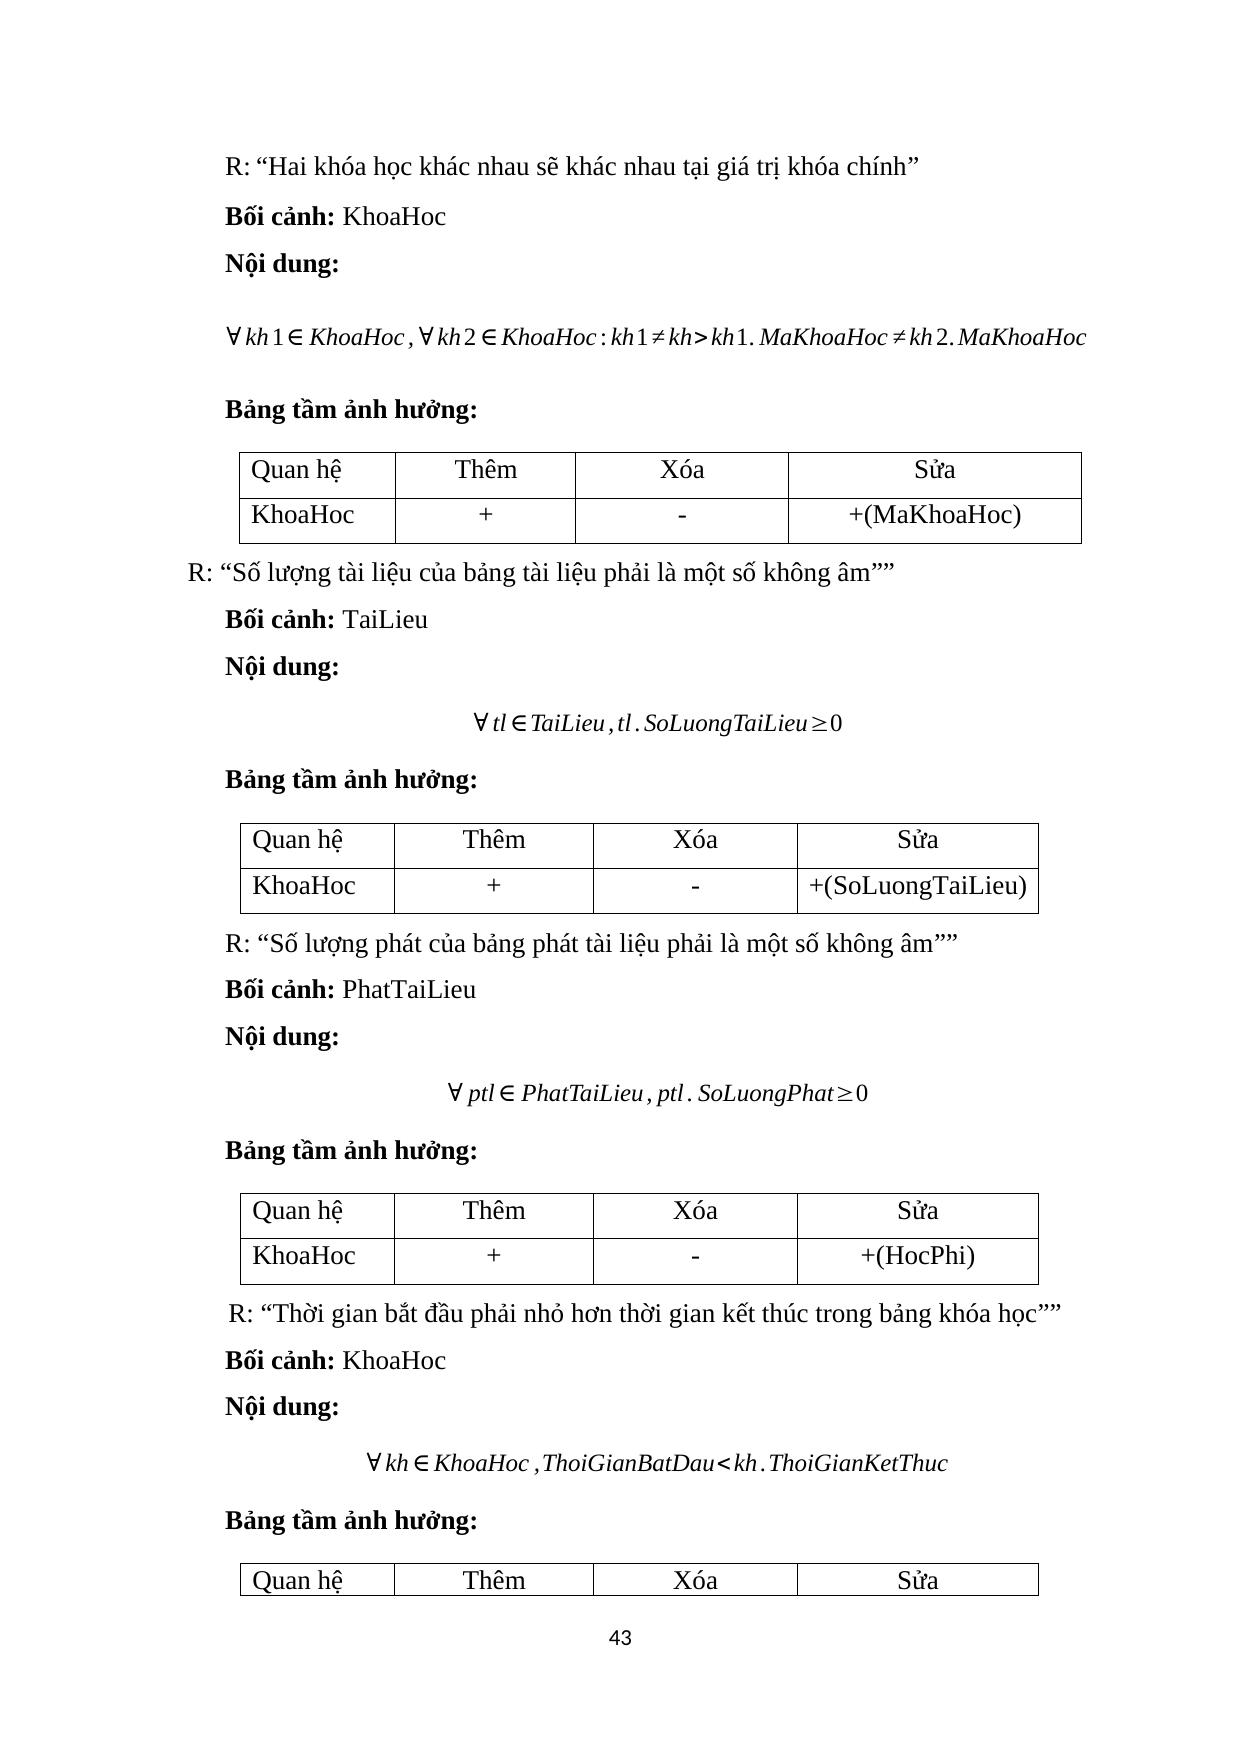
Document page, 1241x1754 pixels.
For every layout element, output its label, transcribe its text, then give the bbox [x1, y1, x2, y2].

list R: “Thời gian bắt đầu phải nhỏ hơn thời gian kết thúc trong bảng khóa học”” [187, 1297, 1090, 1328]
list Bảng tầm ảnh hưởng: [225, 763, 1090, 794]
table_header Quan hệ [241, 1194, 394, 1238]
table_header Xóa [576, 453, 788, 498]
table_header Thêm [395, 824, 593, 868]
list Nội dung: [225, 1390, 1090, 1422]
list R: “Số lượng tài liệu của bảng tài liệu phải là một số không âm”” [187, 556, 1090, 588]
list Bối cảnh: PhatTaiLieu [225, 973, 1090, 1004]
table_header Thêm [395, 1564, 593, 1595]
table_header Xóa [594, 824, 797, 868]
table_cell +(MaKhoaHoc) [789, 499, 1081, 543]
table_cell +(HocPhi) [798, 1239, 1038, 1283]
table_header Thêm [395, 1194, 593, 1238]
list Bảng tầm ảnh hưởng: [225, 1134, 1090, 1165]
table_cell - [594, 1239, 797, 1283]
table_header Xóa [594, 1194, 797, 1238]
text Nội dung: [225, 247, 1090, 367]
table_cell + [395, 1239, 593, 1283]
list R: “Số lượng phát của bảng phát tài liệu phải là một số không âm”” [225, 927, 1090, 958]
table_header Sửa [798, 1564, 1038, 1595]
table_header Sửa [789, 453, 1081, 498]
table_cell - [594, 869, 797, 913]
table_header Quan hệ [240, 453, 395, 498]
table_cell KhoaHoc [241, 869, 394, 913]
list Bối cảnh: TaiLieu [225, 603, 1090, 634]
table_cell +(SoLuongTaiLieu) [798, 869, 1038, 913]
table_cell KhoaHoc [241, 1239, 394, 1283]
table_header Xóa [594, 1564, 797, 1595]
list Bảng tầm ảnh hưởng: [225, 1504, 1090, 1535]
table_cell - [576, 499, 788, 543]
table_cell KhoaHoc [240, 499, 395, 543]
table_header Quan hệ [241, 1564, 394, 1595]
text R: “Hai khóa học khác nhau sẽ khác nhau tại giá trị khóa chính” [150, 150, 1090, 181]
list Nội dung: [225, 1020, 1090, 1051]
table_cell + [396, 499, 575, 543]
table_header Quan hệ [241, 824, 394, 868]
table_cell + [395, 869, 593, 913]
list Bảng tầm ảnh hưởng: [225, 393, 1090, 424]
table_header Sửa [798, 1194, 1038, 1238]
list Nội dung: [225, 650, 1090, 681]
text Bối cảnh: KhoaHoc [225, 200, 1090, 231]
table_header Thêm [396, 453, 575, 498]
table_header Sửa [798, 824, 1038, 868]
list Bối cảnh: KhoaHoc [225, 1344, 1090, 1375]
